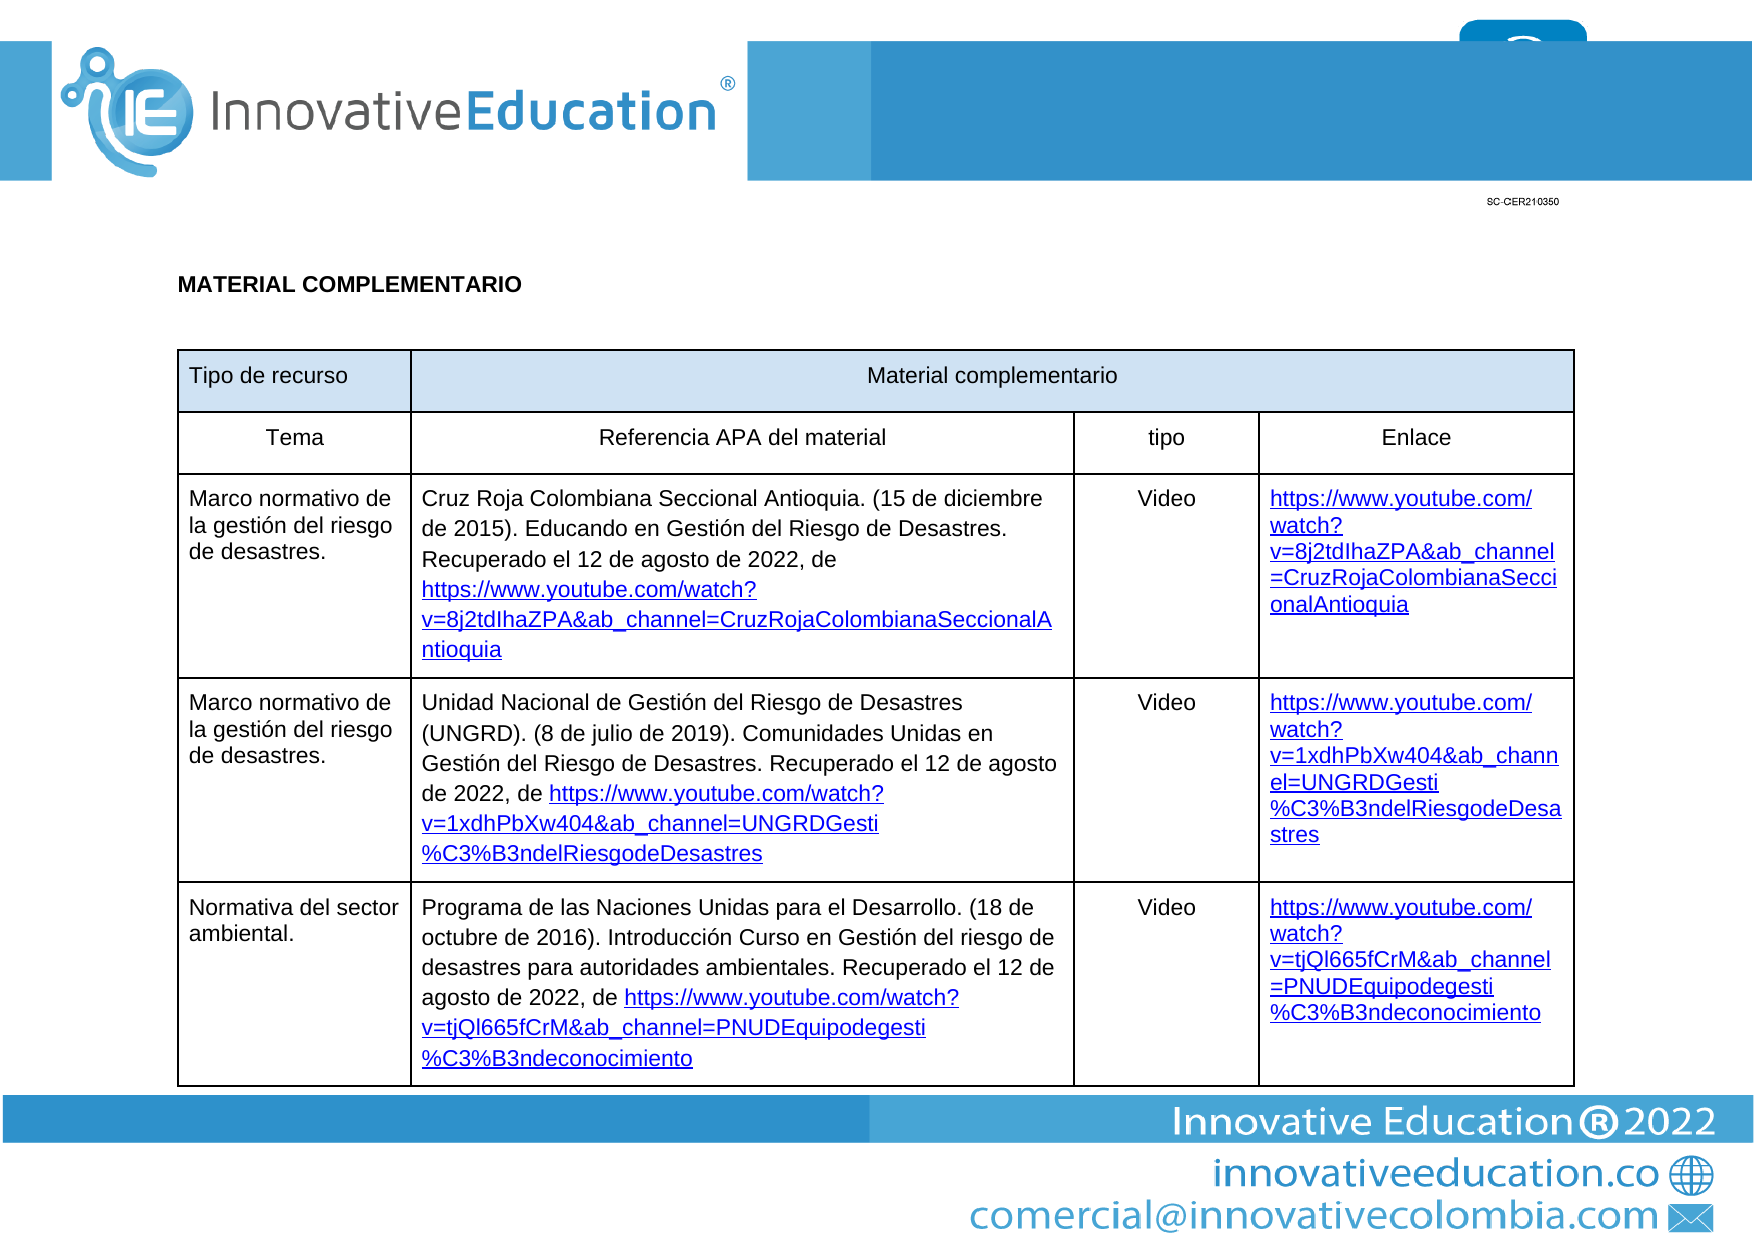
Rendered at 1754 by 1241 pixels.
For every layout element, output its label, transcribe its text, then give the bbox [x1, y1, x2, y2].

table_cell https://www.youtube.com/watch?v=8j2tdIhaZPA&ab_channel=CruzRojaColombianaSeccionalAntioquia [1260, 475, 1573, 677]
table_cell https://www.youtube.com/watch?v=1xdhPbXw404&ab_channel=UNGRDGesti%C3%B3ndelRiesgodeDesastres [1260, 679, 1573, 881]
table_cell Tema [179, 413, 410, 473]
table_cell Marco normativo de la gestión del riesgo de desastres. [179, 475, 410, 677]
table_cell https://www.youtube.com/watch?v=tjQl665fCrM&ab_channel=PNUDEquipodegesti%C3%B3ndeconocimiento [1260, 883, 1573, 1085]
table_cell Referencia APA del material [412, 413, 1073, 473]
table_cell Normativa del sector ambiental. [179, 883, 410, 1085]
table_cell Video [1075, 883, 1258, 1085]
table_cell Marco normativo de la gestión del riesgo de desastres. [179, 679, 410, 881]
table_cell Video [1075, 475, 1258, 677]
table_header Tipo de recurso [179, 351, 410, 411]
table_header Material complementario [412, 351, 1573, 411]
table_cell Enlace [1260, 413, 1573, 473]
picture [0, 17, 1752, 208]
table_cell Unidad Nacional de Gestión del Riesgo de Desastres (UNGRD). (8 de julio de 2019). Comunidades Unidas en Gestión del Riesgo de Desastres. Recuperado el 12 de agosto de 2022, de https://www.youtube.com/watch?v=1xdhPbXw404&ab_channel=UNGRDGesti%C3%B3ndelRiesgodeDesastres [412, 679, 1073, 881]
table_cell Programa de las Naciones Unidas para el Desarrollo. (18 de octubre de 2016). Introducción Curso en Gestión del riesgo de desastres para autoridades ambientales. Recuperado el 12 de agosto de 2022, de https://www.youtube.com/watch?v=tjQl665fCrM&ab_channel=PNUDEquipodegesti%C3%B3ndeconocimiento [412, 883, 1073, 1085]
table_cell Cruz Roja Colombiana Seccional Antioquia. (15 de diciembre de 2015). Educando en Gestión del Riesgo de Desastres. Recuperado el 12 de agosto de 2022, de https://www.youtube.com/watch?v=8j2tdIhaZPA&ab_channel=CruzRojaColombianaSeccionalAntioquia [412, 475, 1073, 677]
table_cell Video [1075, 679, 1258, 881]
table_cell tipo [1075, 413, 1258, 473]
text MATERIAL COMPLEMENTARIO [177, 271, 1577, 298]
picture [2, 1093, 1754, 1239]
